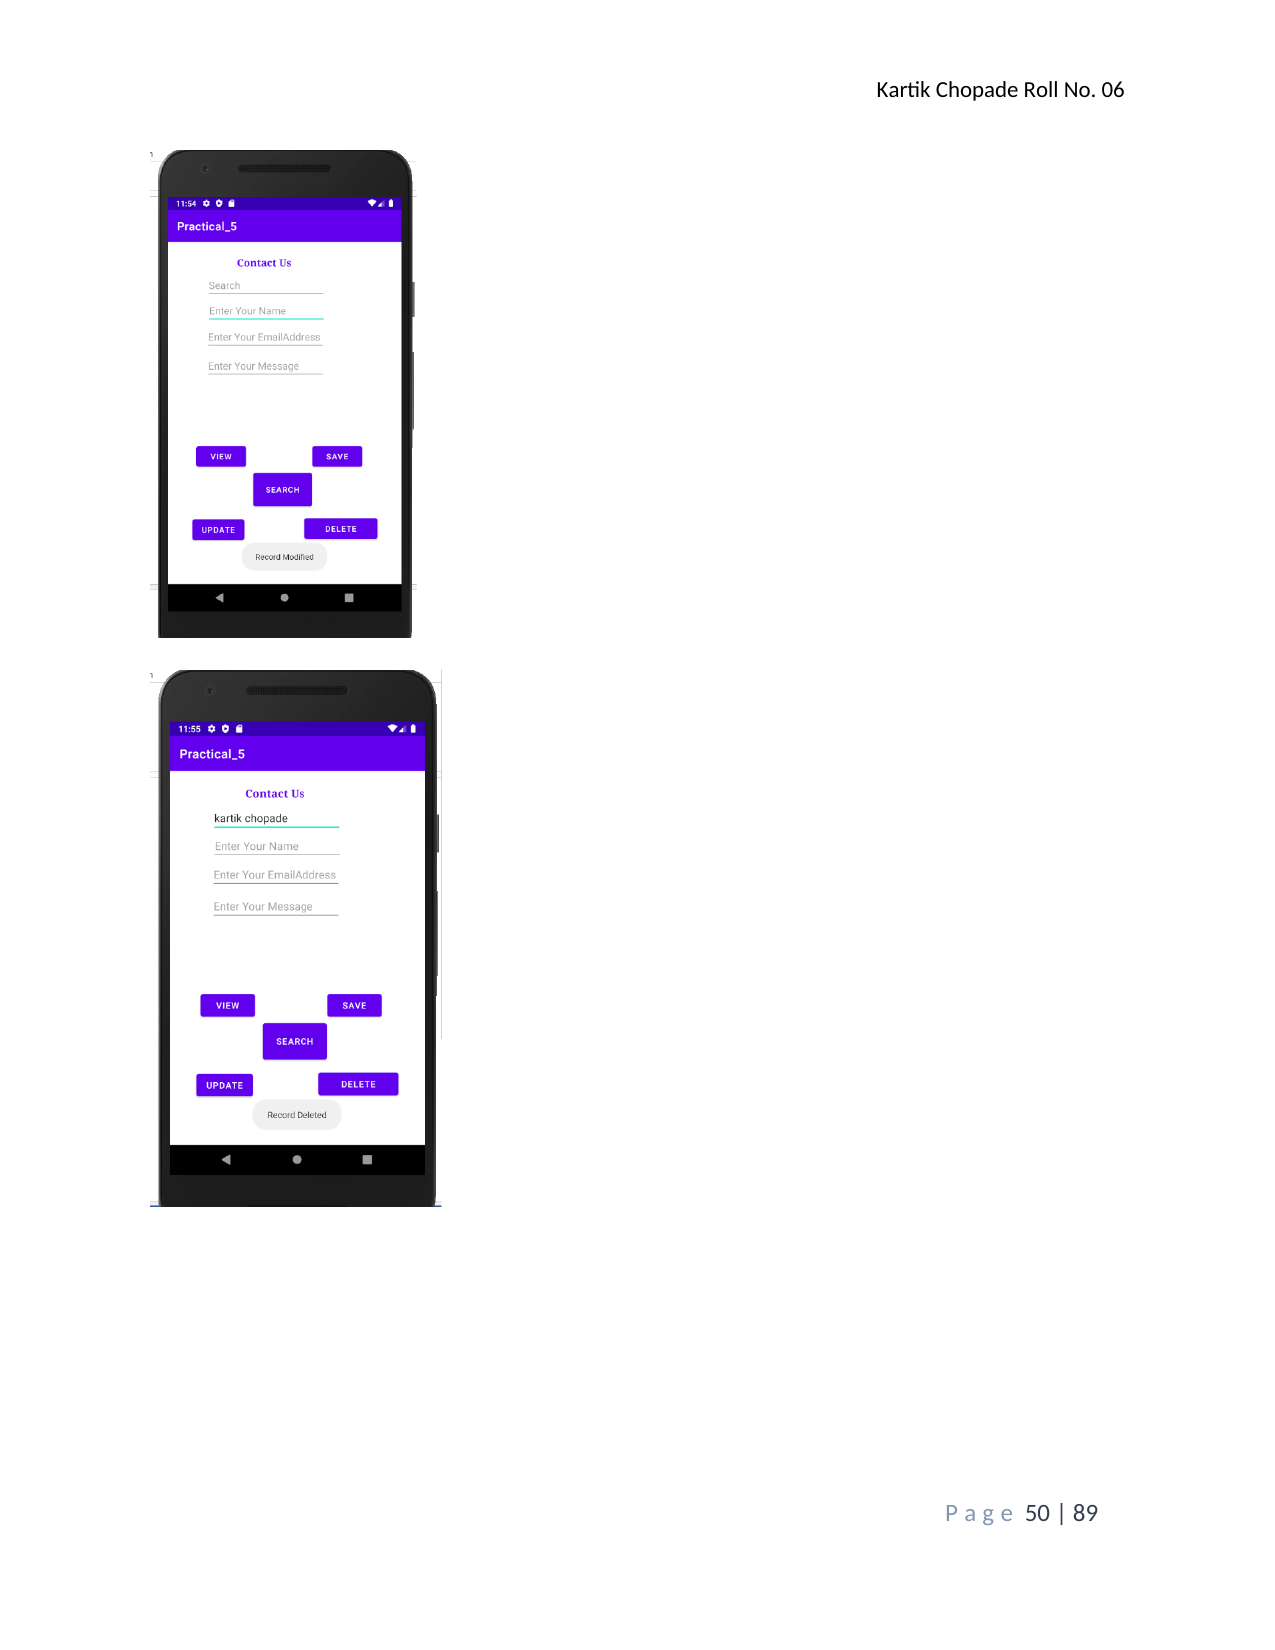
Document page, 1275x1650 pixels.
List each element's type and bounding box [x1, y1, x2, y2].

picture [150, 150, 417, 638]
picture [150, 670, 442, 1207]
